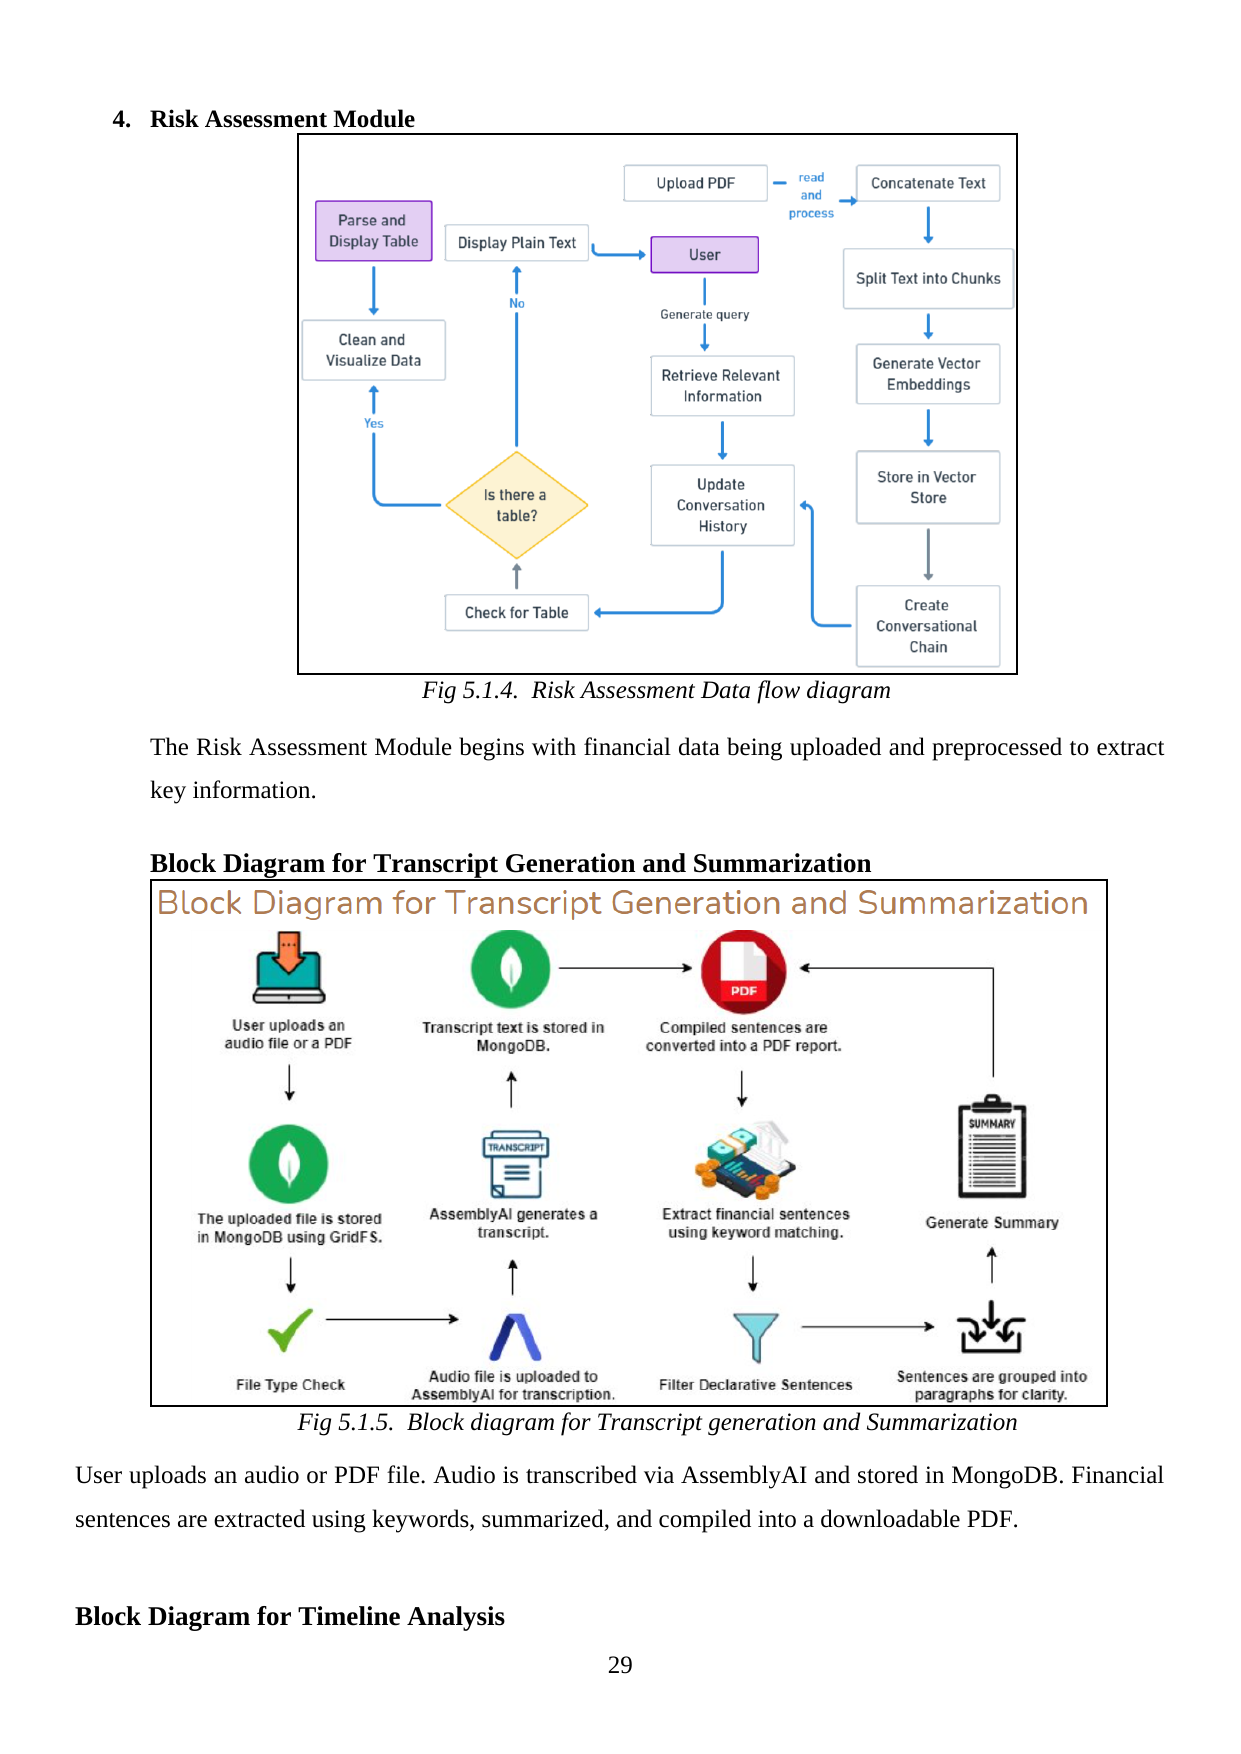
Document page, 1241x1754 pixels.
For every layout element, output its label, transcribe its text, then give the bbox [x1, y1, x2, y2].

text User uploads an audio or PDF file. Audio is transcribed via AssemblyAI and stored in MongoDB. Financial sentences are extracted using keywords, summarized, and compiled into a downloadable PDF. [75, 1461, 1165, 1532]
list Risk Assessment Module [112, 104, 1165, 132]
text Fig 5.1.5. Block diagram for Transcript generation and Summarization [150, 1407, 1165, 1436]
text Block Diagram for Transcript Generation and Summarization [150, 847, 1165, 878]
picture [152, 881, 1106, 1405]
picture [299, 135, 1016, 673]
text The Risk Assessment Module begins with financial data being uploaded and preprocessed to extract key information. [150, 732, 1165, 804]
text Block Diagram for Timeline Analysis [75, 1601, 1165, 1632]
text Fig 5.1.4. Risk Assessment Data flow diagram [150, 675, 1165, 704]
